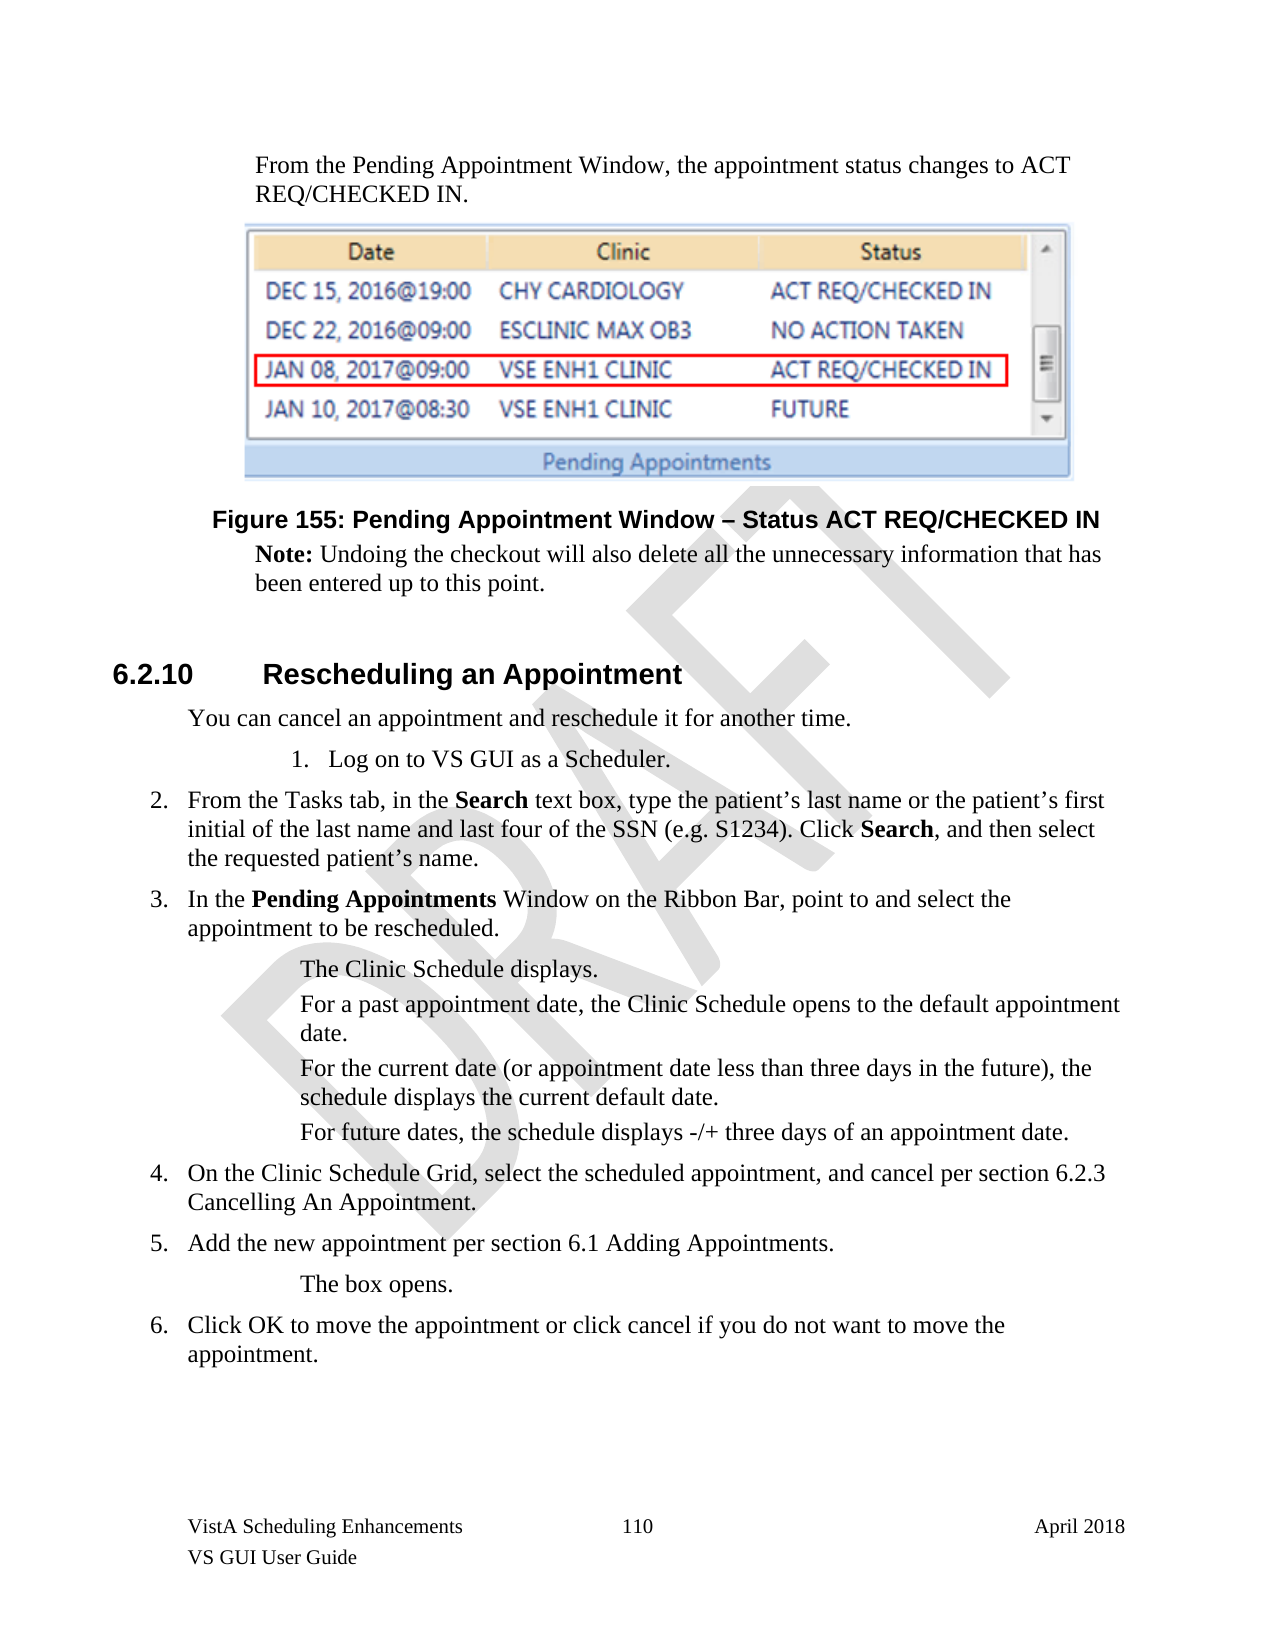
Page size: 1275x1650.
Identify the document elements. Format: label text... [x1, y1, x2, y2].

text Add the new appointment per section 6.1 Adding Appointments. [150, 1228, 1125, 1257]
text From the Pending Appointment Window, the appointment status changes to ACT REQ/CHECKED IN. [255, 150, 1125, 207]
text Note: Undoing the checkout will also delete all the unnecessary information that has been entered up to this point. [255, 539, 1125, 597]
text In the Pending Appointments Window on the Ribbon Bar, point to and select the appointment to be rescheduled. [150, 884, 1125, 942]
text On the Clinic Schedule Grid, select the scheduled appointment, and cancel per section 6.2.3 Cancelling An Appointment. [150, 1158, 1125, 1216]
subtitle Rescheduling an Appointment [112, 657, 1125, 691]
text You can cancel an appointment and reschedule it for another time. [187, 703, 1125, 732]
picture [234, 213, 1079, 486]
text The box opens. [300, 1269, 1125, 1298]
text From the Tasks tab, in the Search text box, type the patient’s last name or the patient’s first initial of the last name and last four of the SSN (e.g. S1234). Click Search, and then select the requested patient’s name. [150, 786, 1125, 872]
text For the current date (or appointment date less than three days in the future), the schedule displays the current default date. [300, 1053, 1125, 1111]
list Log on to VS GUI as a Scheduler. [291, 744, 1125, 773]
text For future dates, the schedule displays -/+ three days of an appointment date. [300, 1117, 1125, 1146]
text For a past appointment date, the Clinic Schedule opens to the default appointment date. [300, 989, 1125, 1047]
text Click OK to move the appointment or click cancel if you do not want to move the appointment. [150, 1311, 1125, 1368]
text Figure 155: Pending Appointment Window – Status ACT REQ/CHECKED IN [187, 504, 1125, 533]
text The Clinic Schedule displays. [300, 954, 1125, 983]
